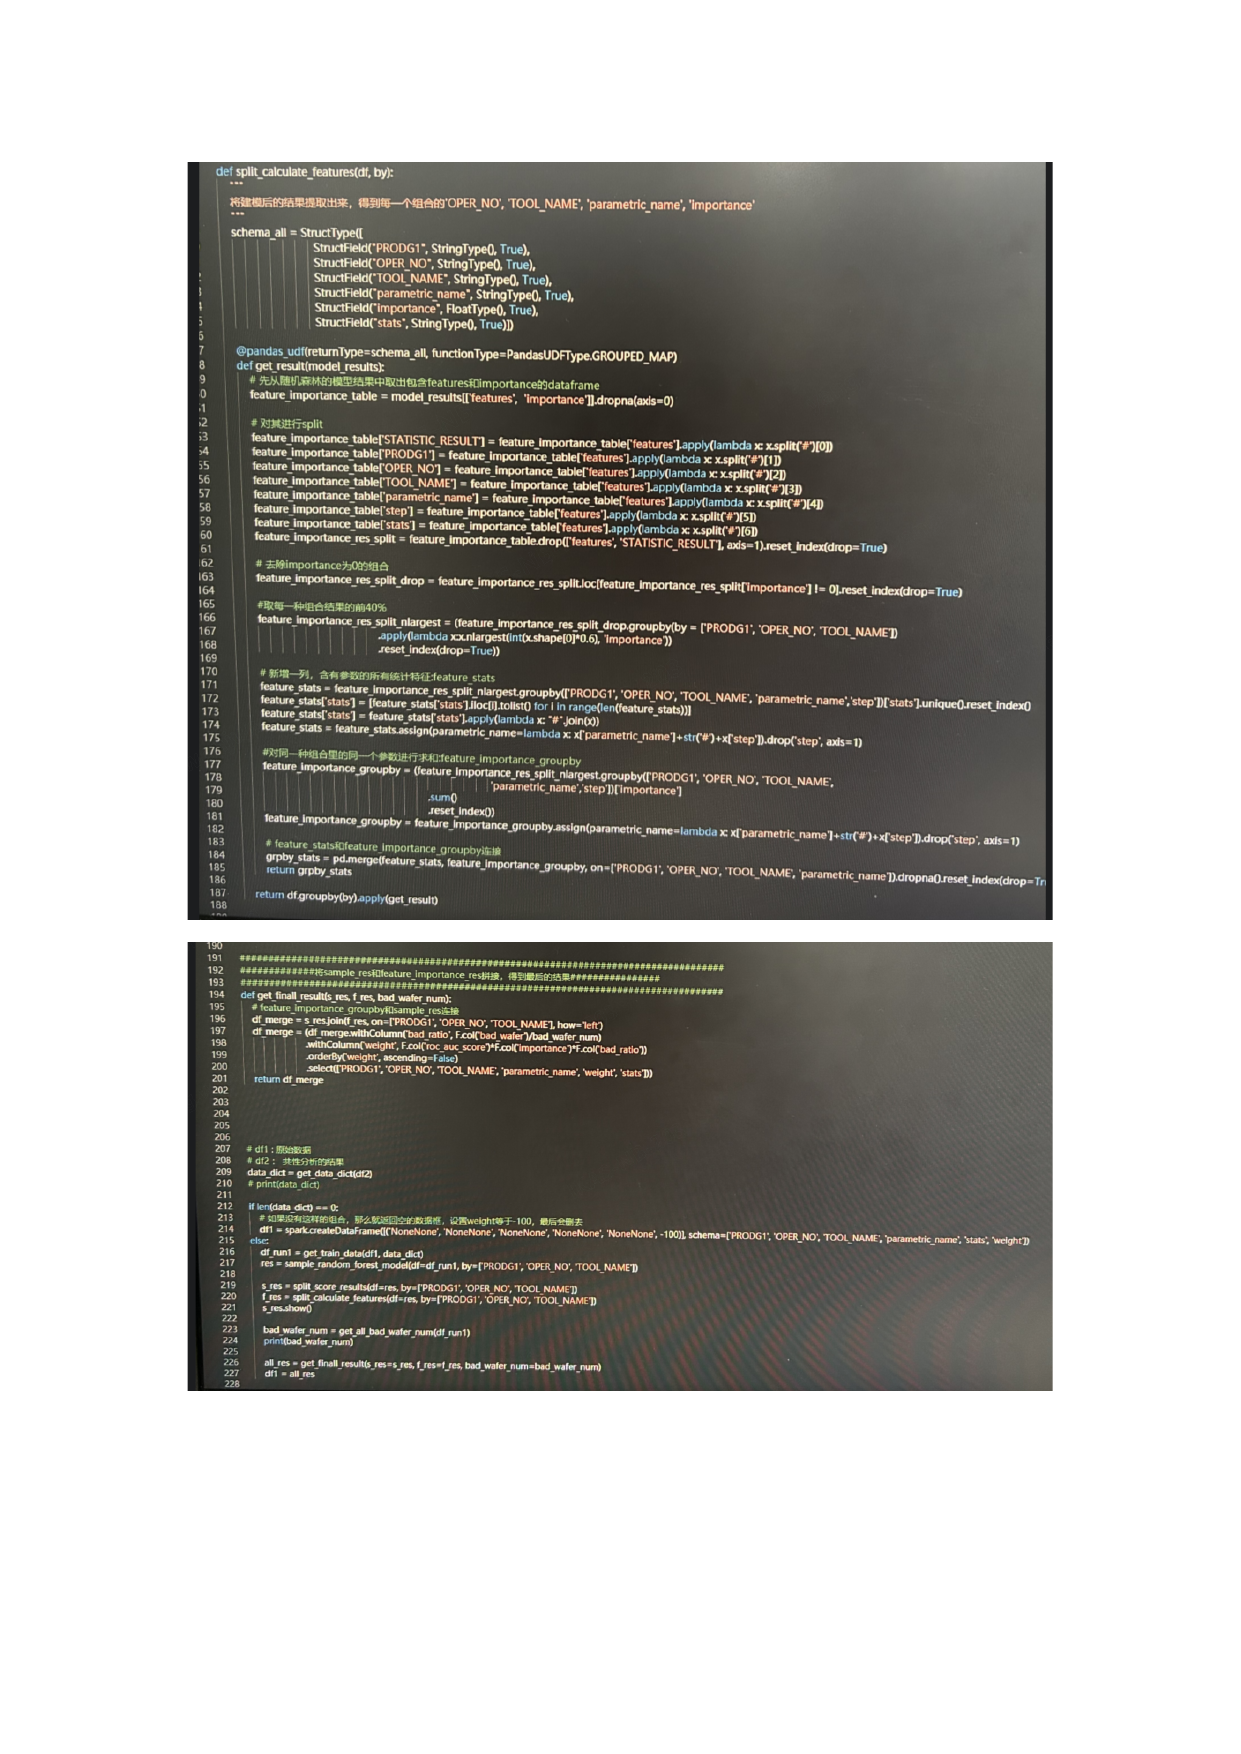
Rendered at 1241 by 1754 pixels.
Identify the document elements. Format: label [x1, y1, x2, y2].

picture [187, 942, 1053, 1391]
picture [187, 162, 1053, 920]
